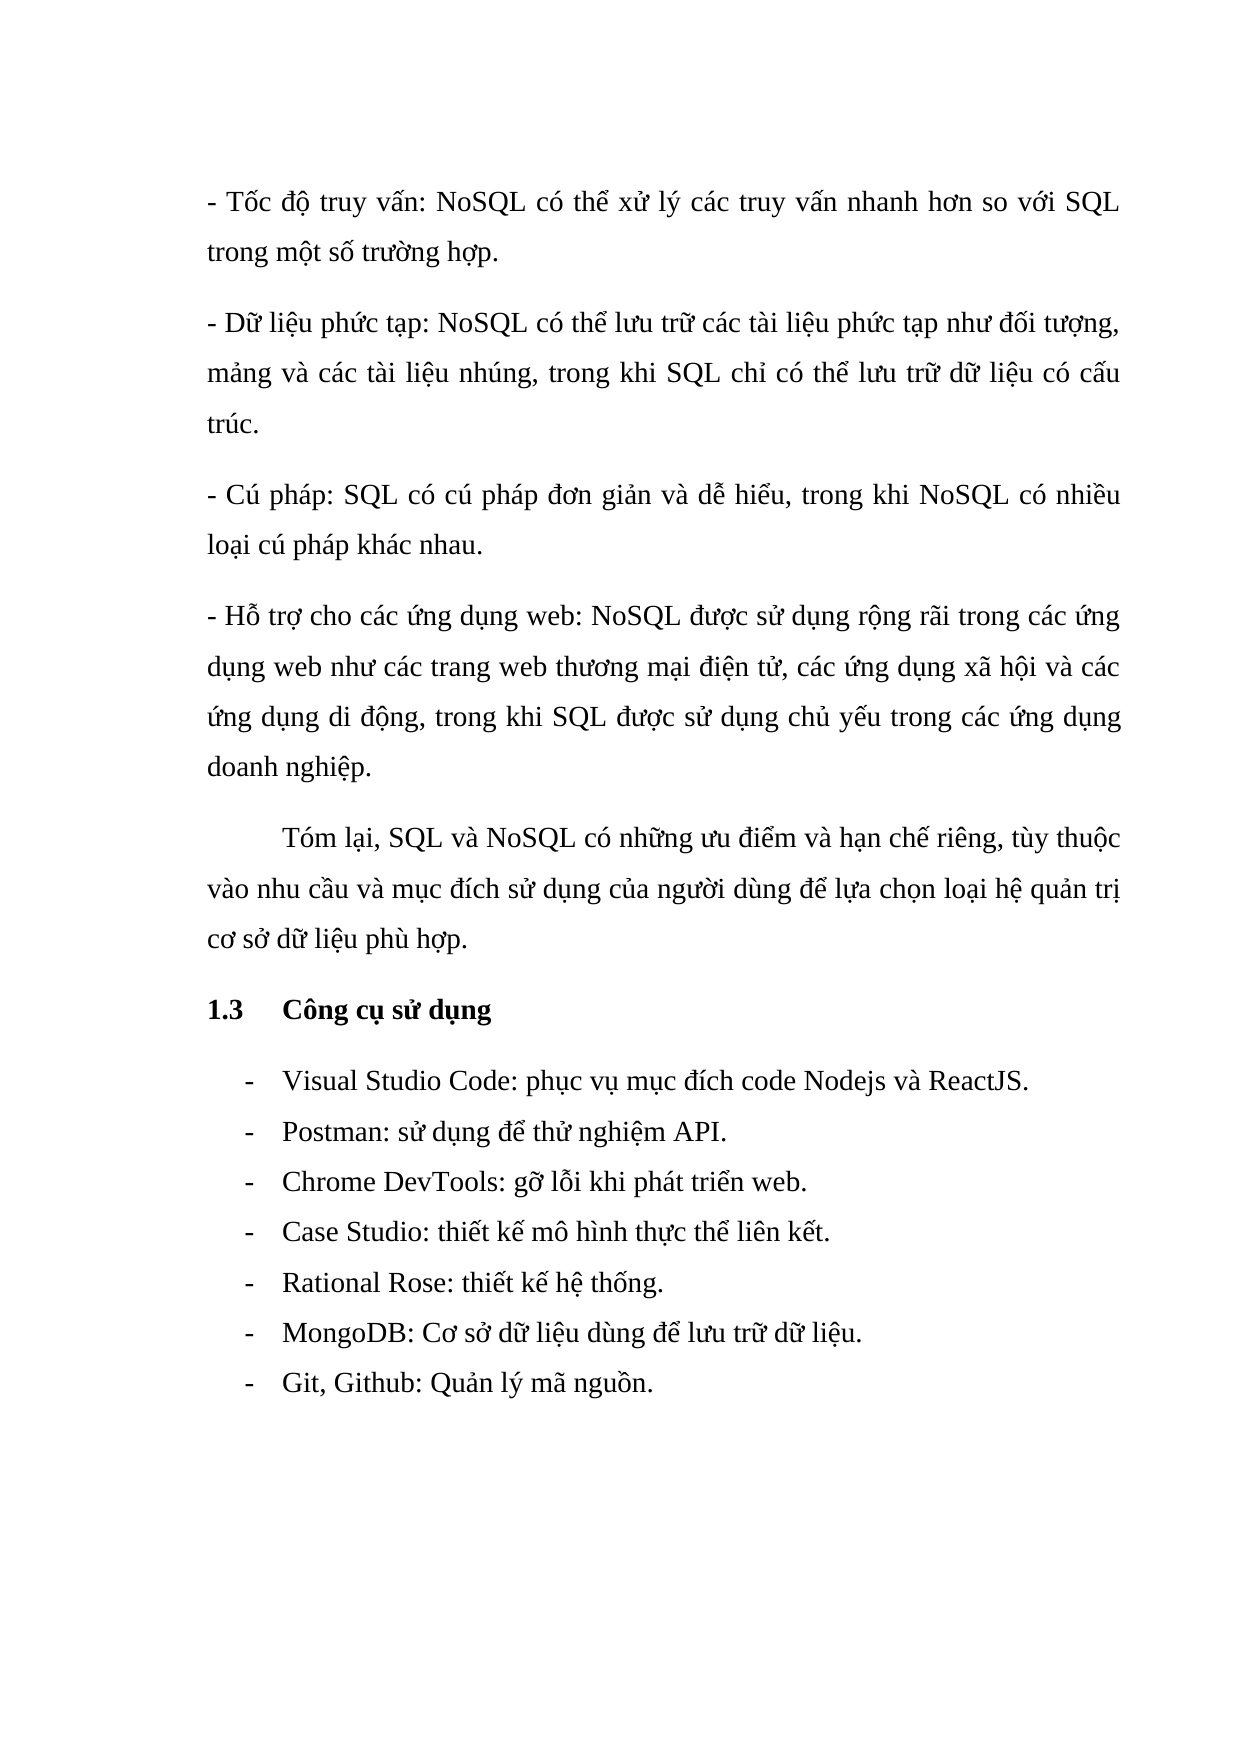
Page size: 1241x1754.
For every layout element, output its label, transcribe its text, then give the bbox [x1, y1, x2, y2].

subtitle Công cụ sử dụng [207, 992, 1122, 1026]
list MongoDB: Cơ sở dữ liệu dùng để lưu trữ dữ liệu. [244, 1315, 1122, 1348]
list Rational Rose: thiết kế hệ thống. [244, 1265, 1122, 1298]
text - Tốc độ truy vấn: NoSQL có thể xử lý các truy vấn nhanh hơn so với SQL trong một số trường hợp. [207, 184, 1122, 268]
list Git, Github: Quản lý mã nguồn. [244, 1365, 1122, 1399]
text - Dữ liệu phức tạp: NoSQL có thể lưu trữ các tài liệu phức tạp như đối tượng, mảng và các tài liệu nhúng, trong khi SQL chỉ có thể lưu trữ dữ liệu có cấu trúc. [207, 305, 1122, 439]
list Postman: sử dụng để thử nghiệm API. [244, 1114, 1122, 1147]
text - Hỗ trợ cho các ứng dụng web: NoSQL được sử dụng rộng rãi trong các ứng dụng web như các trang web thương mại điện tử, các ứng dụng xã hội và các ứng dụng di động, trong khi SQL được sử dụng chủ yếu trong các ứng dụng doanh nghiệp. [207, 598, 1122, 783]
list Case Studio: thiết kế mô hình thực thể liên kết. [244, 1214, 1122, 1248]
list Chrome DevTools: gỡ lỗi khi phát triển web. [244, 1164, 1122, 1198]
text - Cú pháp: SQL có cú pháp đơn giản và dễ hiểu, trong khi NoSQL có nhiều loại cú pháp khác nhau. [207, 477, 1122, 561]
text Tóm lại, SQL và NoSQL có những ưu điểm và hạn chế riêng, tùy thuộc vào nhu cầu và mục đích sử dụng của người dùng để lựa chọn loại hệ quản trị cơ sở dữ liệu phù hợp. [207, 821, 1122, 955]
list Visual Studio Code: phục vụ mục đích code Nodejs và ReactJS. [244, 1063, 1122, 1097]
